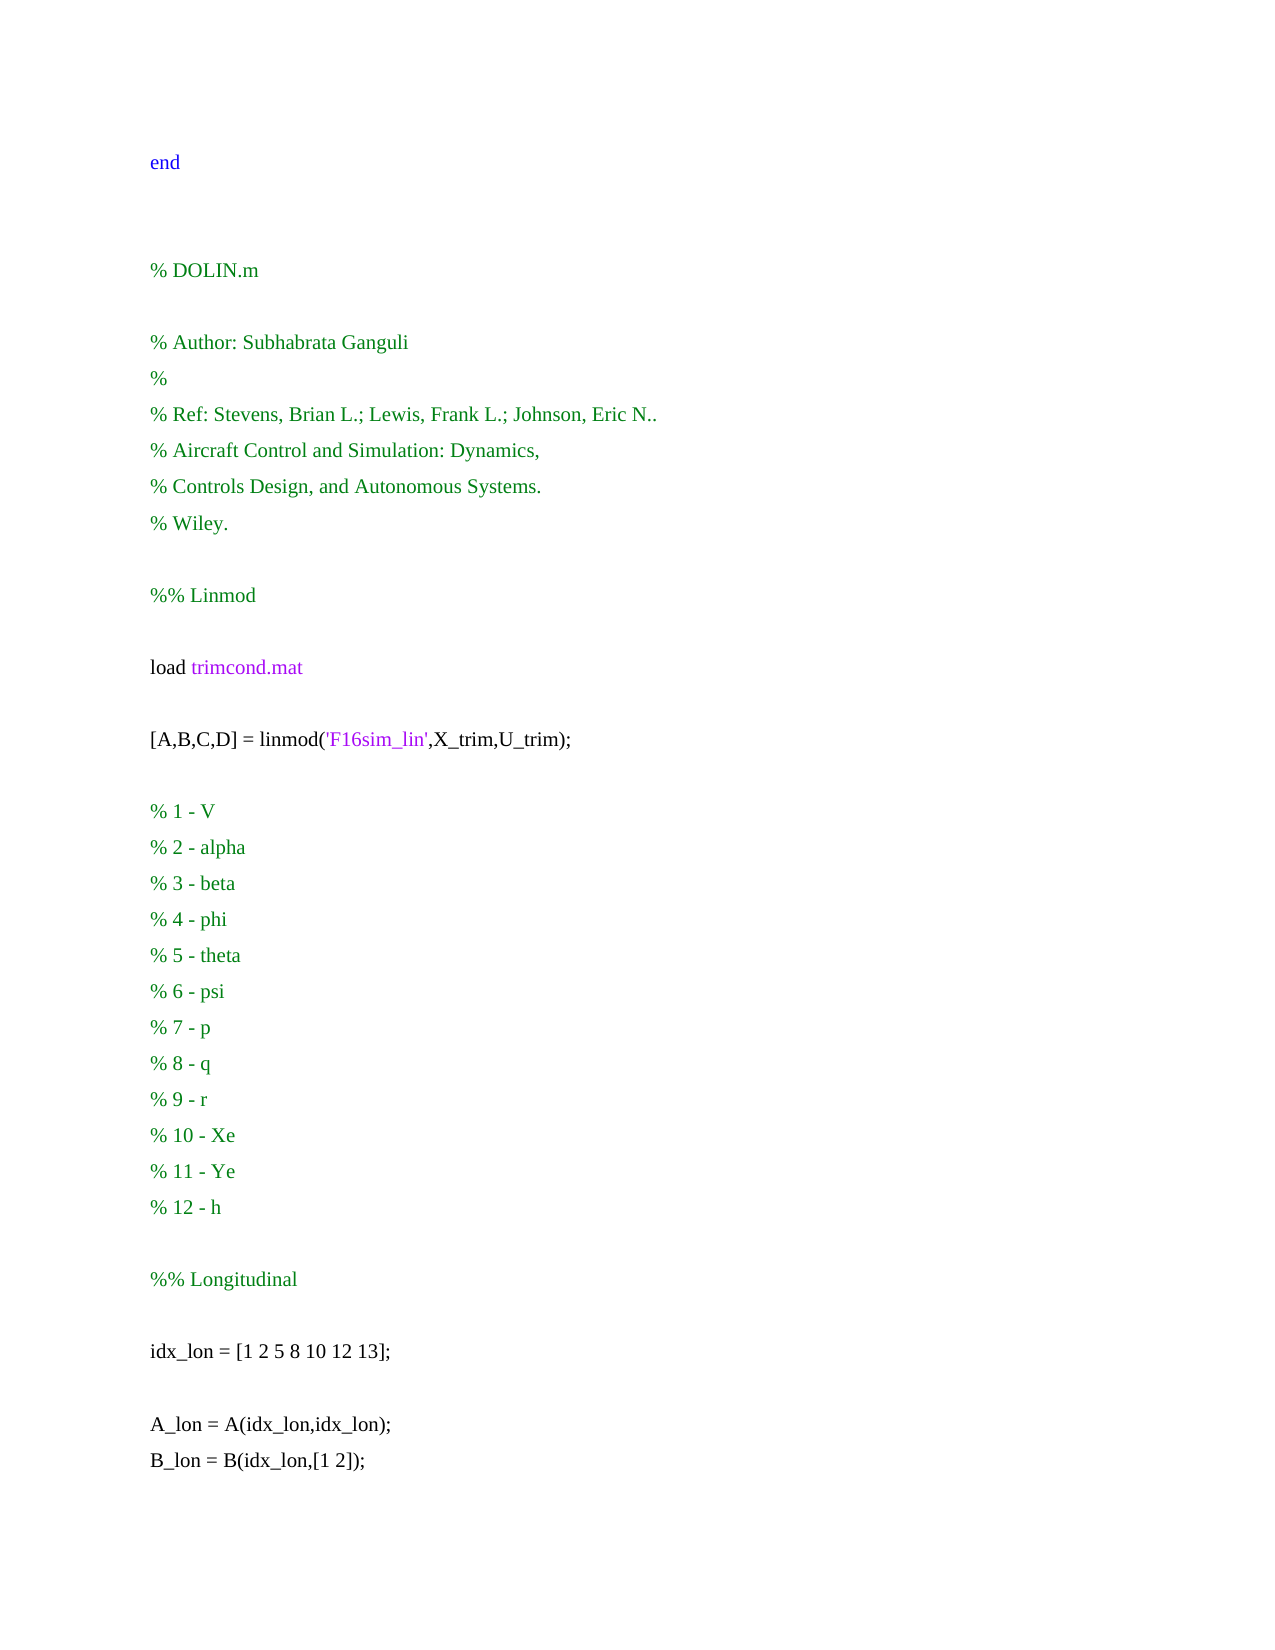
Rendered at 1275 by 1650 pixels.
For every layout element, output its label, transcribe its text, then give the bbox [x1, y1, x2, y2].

text % Controls Design, and Autonomous Systems. [150, 474, 1125, 498]
text % Wiley. [150, 510, 1125, 534]
text % DOLIN.m [150, 258, 1125, 282]
text % [150, 366, 1125, 390]
text % 4 - phi [150, 907, 1125, 931]
text % 8 - q [150, 1051, 1125, 1075]
text % 6 - psi [150, 979, 1125, 1003]
text end [150, 150, 1125, 174]
text B_lon = B(idx_lon,[1 2]); [150, 1447, 1125, 1472]
text % Ref: Stevens, Brian L.; Lewis, Frank L.; Johnson, Eric N.. [150, 402, 1125, 426]
text % 3 - beta [150, 871, 1125, 895]
text % 9 - r [150, 1087, 1125, 1111]
text [A,B,C,D] = linmod('F16sim_lin',X_trim,U_trim); [150, 727, 1125, 751]
text idx_lon = [1 2 5 8 10 12 13]; [150, 1339, 1125, 1363]
text % 12 - h [150, 1195, 1125, 1219]
text % 5 - theta [150, 943, 1125, 967]
text load trimcond.mat [150, 654, 1125, 679]
text % Author: Subhabrata Ganguli [150, 330, 1125, 354]
text A_lon = A(idx_lon,idx_lon); [150, 1411, 1125, 1436]
text %% Longitudinal [150, 1267, 1125, 1291]
text % 7 - p [150, 1015, 1125, 1039]
text % Aircraft Control and Simulation: Dynamics, [150, 438, 1125, 462]
text % 2 - alpha [150, 835, 1125, 859]
text % 11 - Ye [150, 1159, 1125, 1183]
text % 10 - Xe [150, 1123, 1125, 1147]
text % 1 - V [150, 799, 1125, 823]
text %% Linmod [150, 582, 1125, 607]
